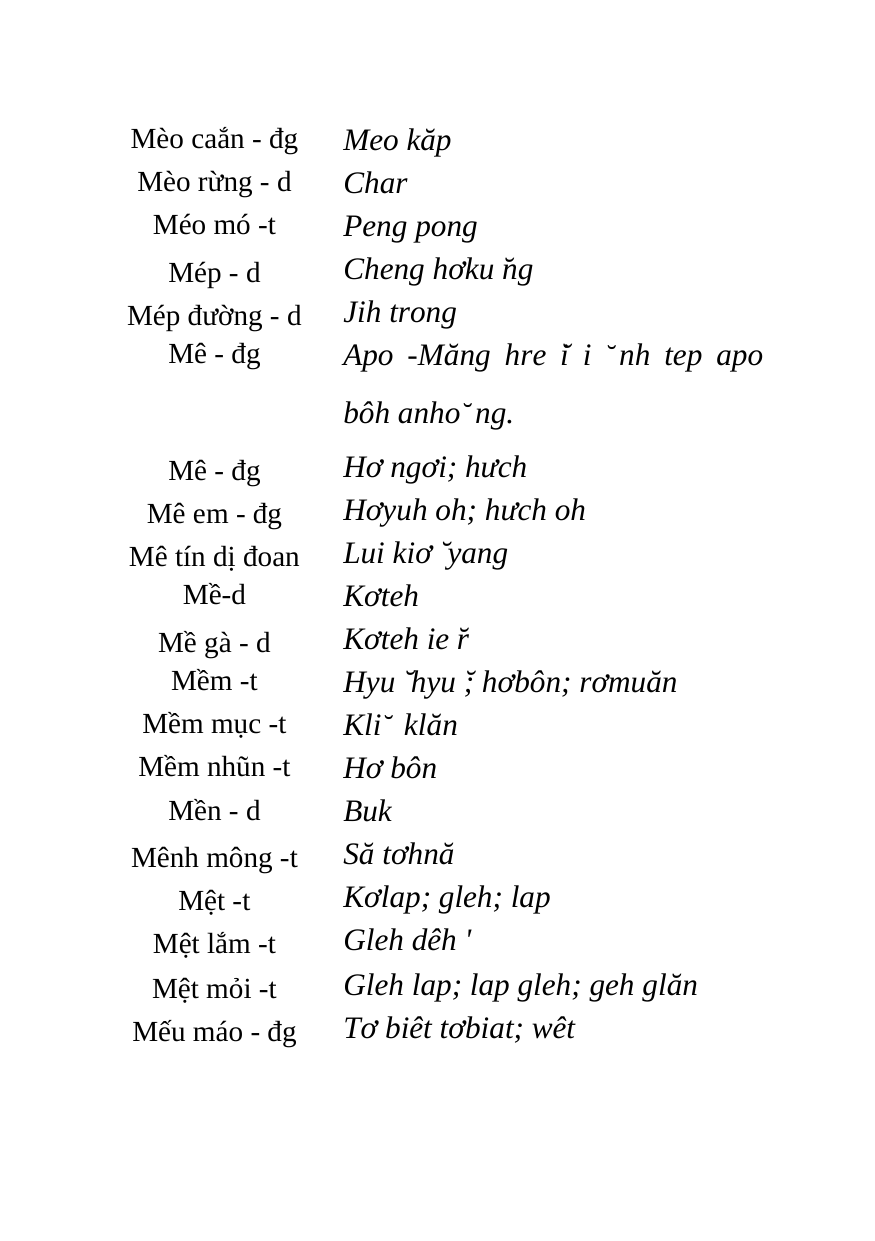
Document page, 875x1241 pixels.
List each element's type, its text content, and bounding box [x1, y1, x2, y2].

table_cell Kơteh [332, 578, 777, 621]
table_cell Mệt lắm -t [96, 922, 332, 965]
table_cell Peng pong [332, 207, 777, 250]
table_cell Mép đường - d [96, 293, 332, 336]
table_cell Să tơhnă [332, 836, 777, 879]
table_cell Mênh mông -t [96, 836, 332, 879]
table_cell Char [332, 164, 777, 207]
table_cell Méo mó -t [96, 207, 332, 250]
table_cell Mê em - đg [96, 491, 332, 534]
table_cell Mề-d [96, 578, 332, 621]
table_cell Buk [332, 793, 777, 836]
table_cell Mép - d [96, 250, 332, 293]
table_cell Mềm -t [96, 664, 332, 707]
table_header Mèo caắn - đg [96, 121, 332, 164]
table_cell Mệt -t [96, 879, 332, 922]
table_cell Mếu máo - đg [96, 1009, 332, 1052]
table_cell Lui kiơ ̆ yang [332, 535, 777, 577]
table_cell Mèo rừng - d [96, 164, 332, 207]
table_cell Mềm mục -t [96, 707, 332, 749]
table_cell Mê tín dị đoan [96, 535, 332, 577]
table_cell Mền - d [96, 793, 332, 836]
table_cell Hơ ngơi; hưch [332, 449, 777, 491]
table_cell Mềm nhũn -t [96, 750, 332, 793]
table_header Meo kăp [332, 121, 777, 164]
table_cell Mê - đg [96, 336, 332, 448]
table_cell Hơyuh oh; hưch oh [332, 491, 777, 534]
table_cell Kli ̆ klăn [332, 707, 777, 749]
table_cell Tơ biêt tơbiat; wêt [332, 1009, 777, 1052]
table_cell Cheng hơku ̆ng [332, 250, 777, 293]
table_cell Hơ bôn [332, 750, 777, 793]
table_cell Gleh dêh ' [332, 922, 777, 965]
table_cell Hyu ̆ hyu ̆; hơbôn; rơmuăn [332, 664, 777, 707]
table_cell Gleh lap; lap gleh; geh glăn [332, 965, 777, 1009]
table_cell Mê - đg [96, 449, 332, 491]
table_cell Mệt mỏi -t [96, 965, 332, 1009]
table_cell Mề gà - d [96, 621, 332, 663]
table_cell Jih trong [332, 293, 777, 336]
table_cell Kơlap; gleh; lap [332, 879, 777, 922]
table_cell Kơteh ie ̆r [332, 621, 777, 663]
table_cell Apo -Măng hre ̆i i ̆ nh tep apo bôh anho ̆ ng. [332, 336, 777, 448]
